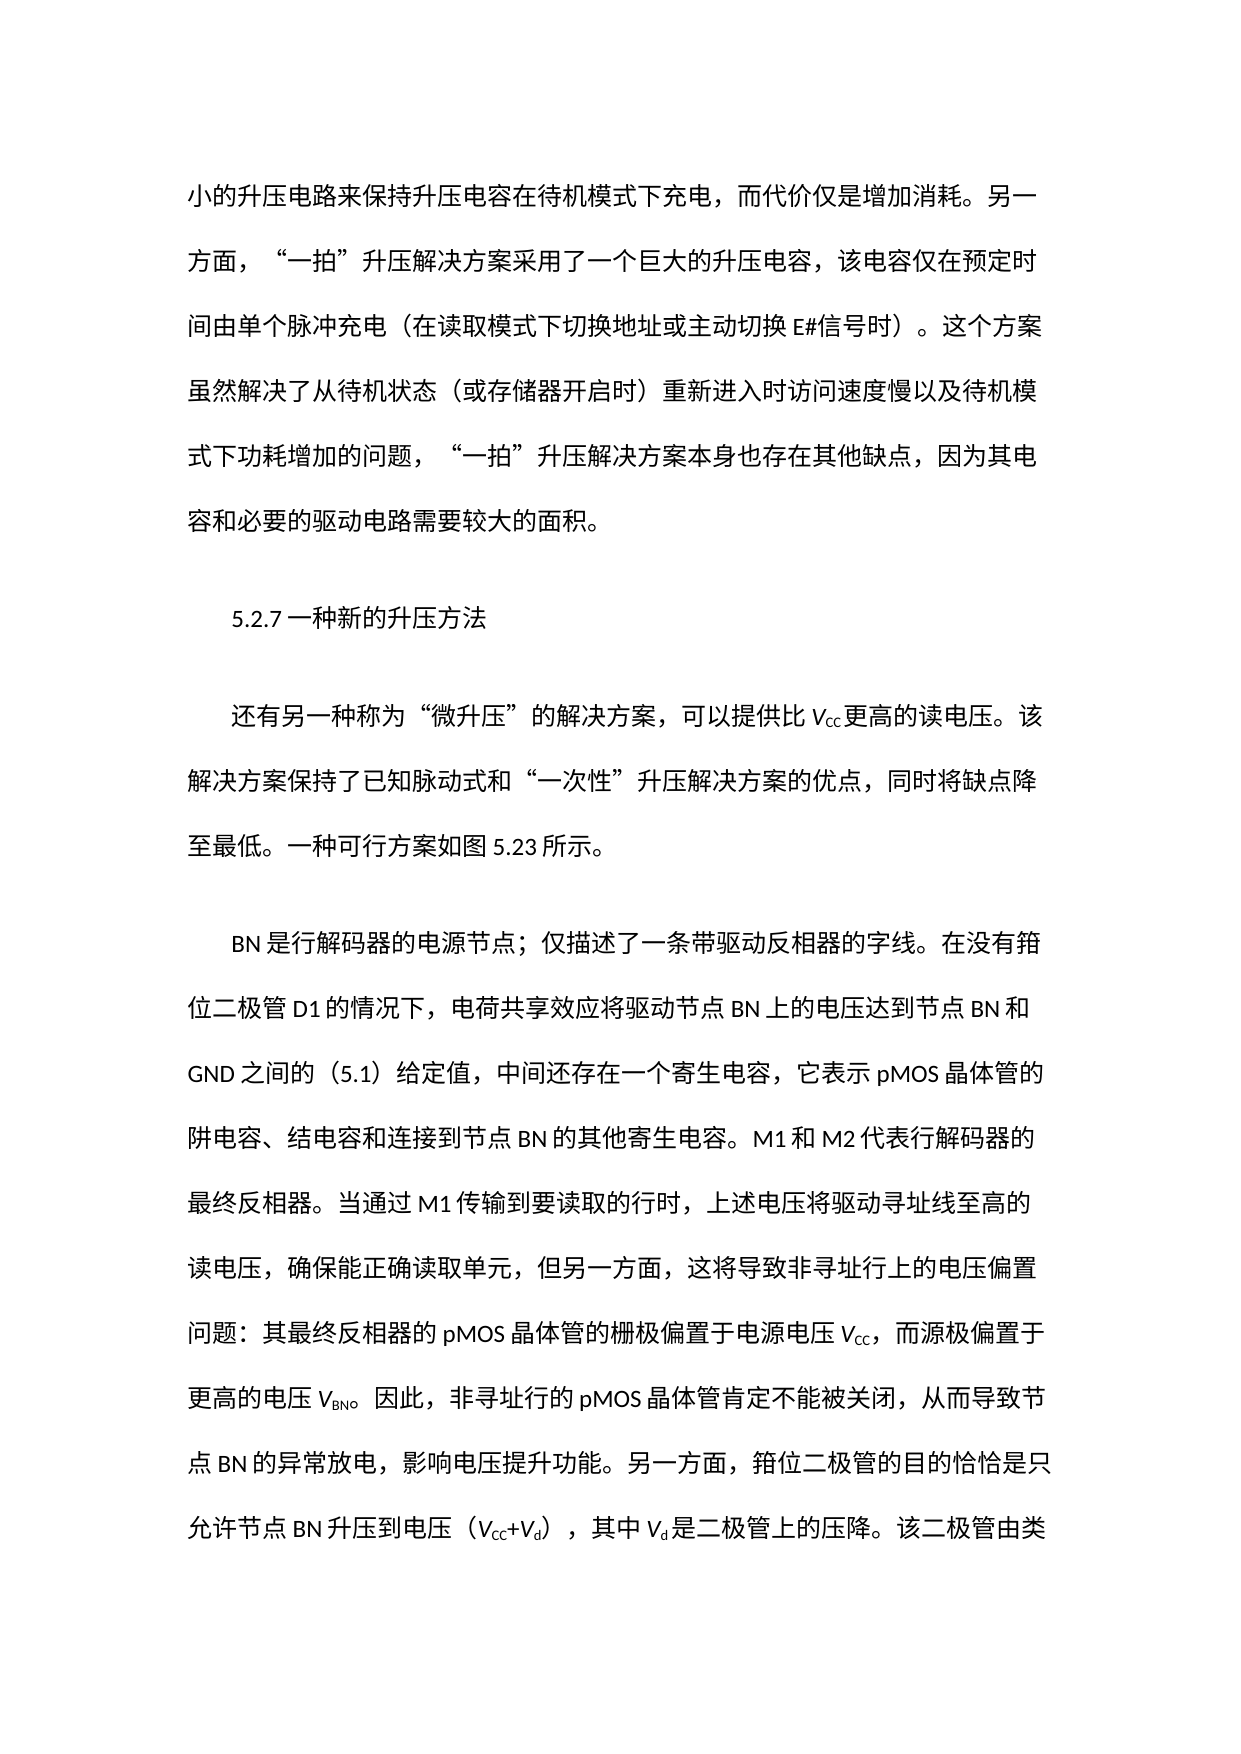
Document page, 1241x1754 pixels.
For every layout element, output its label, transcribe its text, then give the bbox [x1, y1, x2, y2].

text 还有另一种称为“微升压”的解决方案，可以提供比VCC更高的读电压。该解决方案保持了已知脉动式和“一次性”升压解决方案的优点，同时将缺点降至最低。一种可行方案如图5.23所示。 [187, 682, 1053, 877]
text 5.2.7一种新的升压方法 [187, 584, 1053, 649]
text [187, 909, 1053, 1559]
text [187, 162, 1053, 552]
